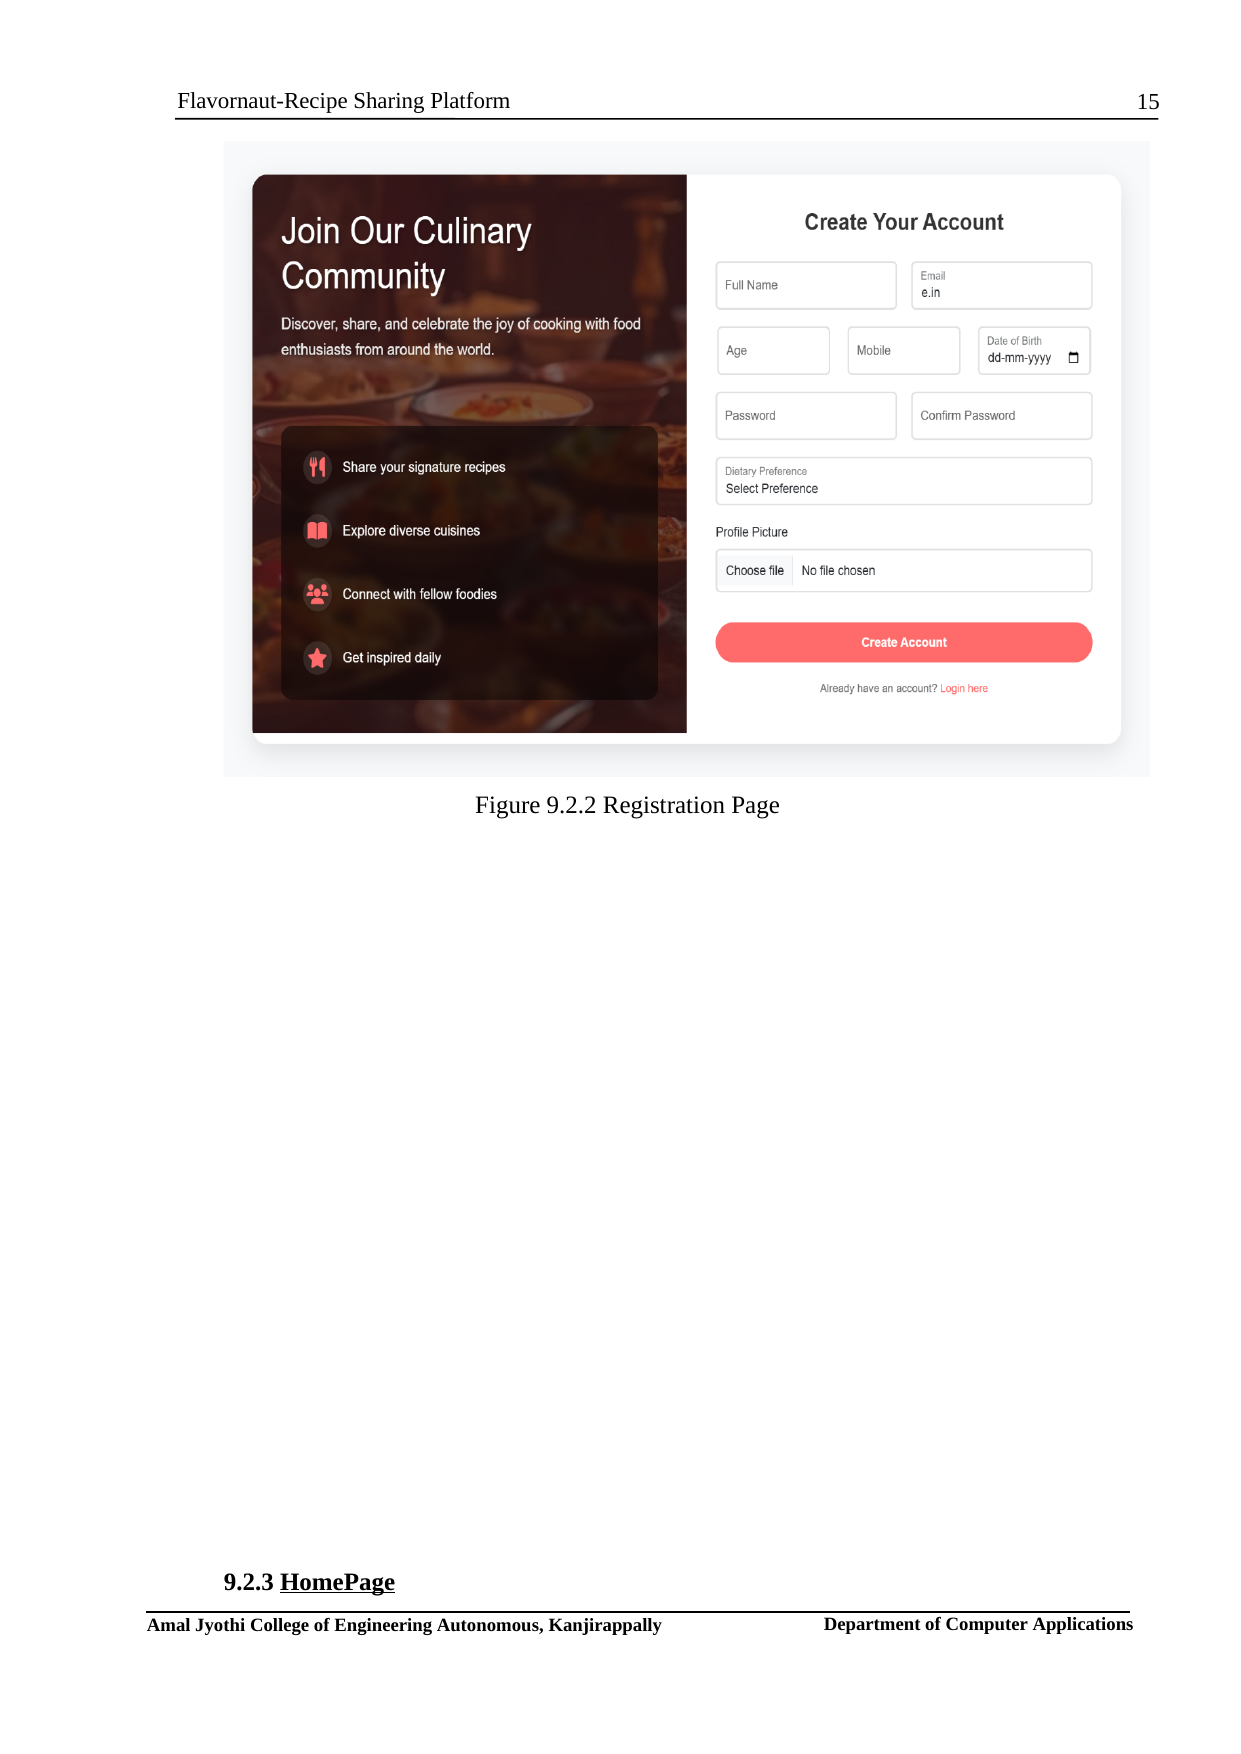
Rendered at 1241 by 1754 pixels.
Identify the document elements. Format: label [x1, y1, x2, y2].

picture [223, 141, 1150, 777]
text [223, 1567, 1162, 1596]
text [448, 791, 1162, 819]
